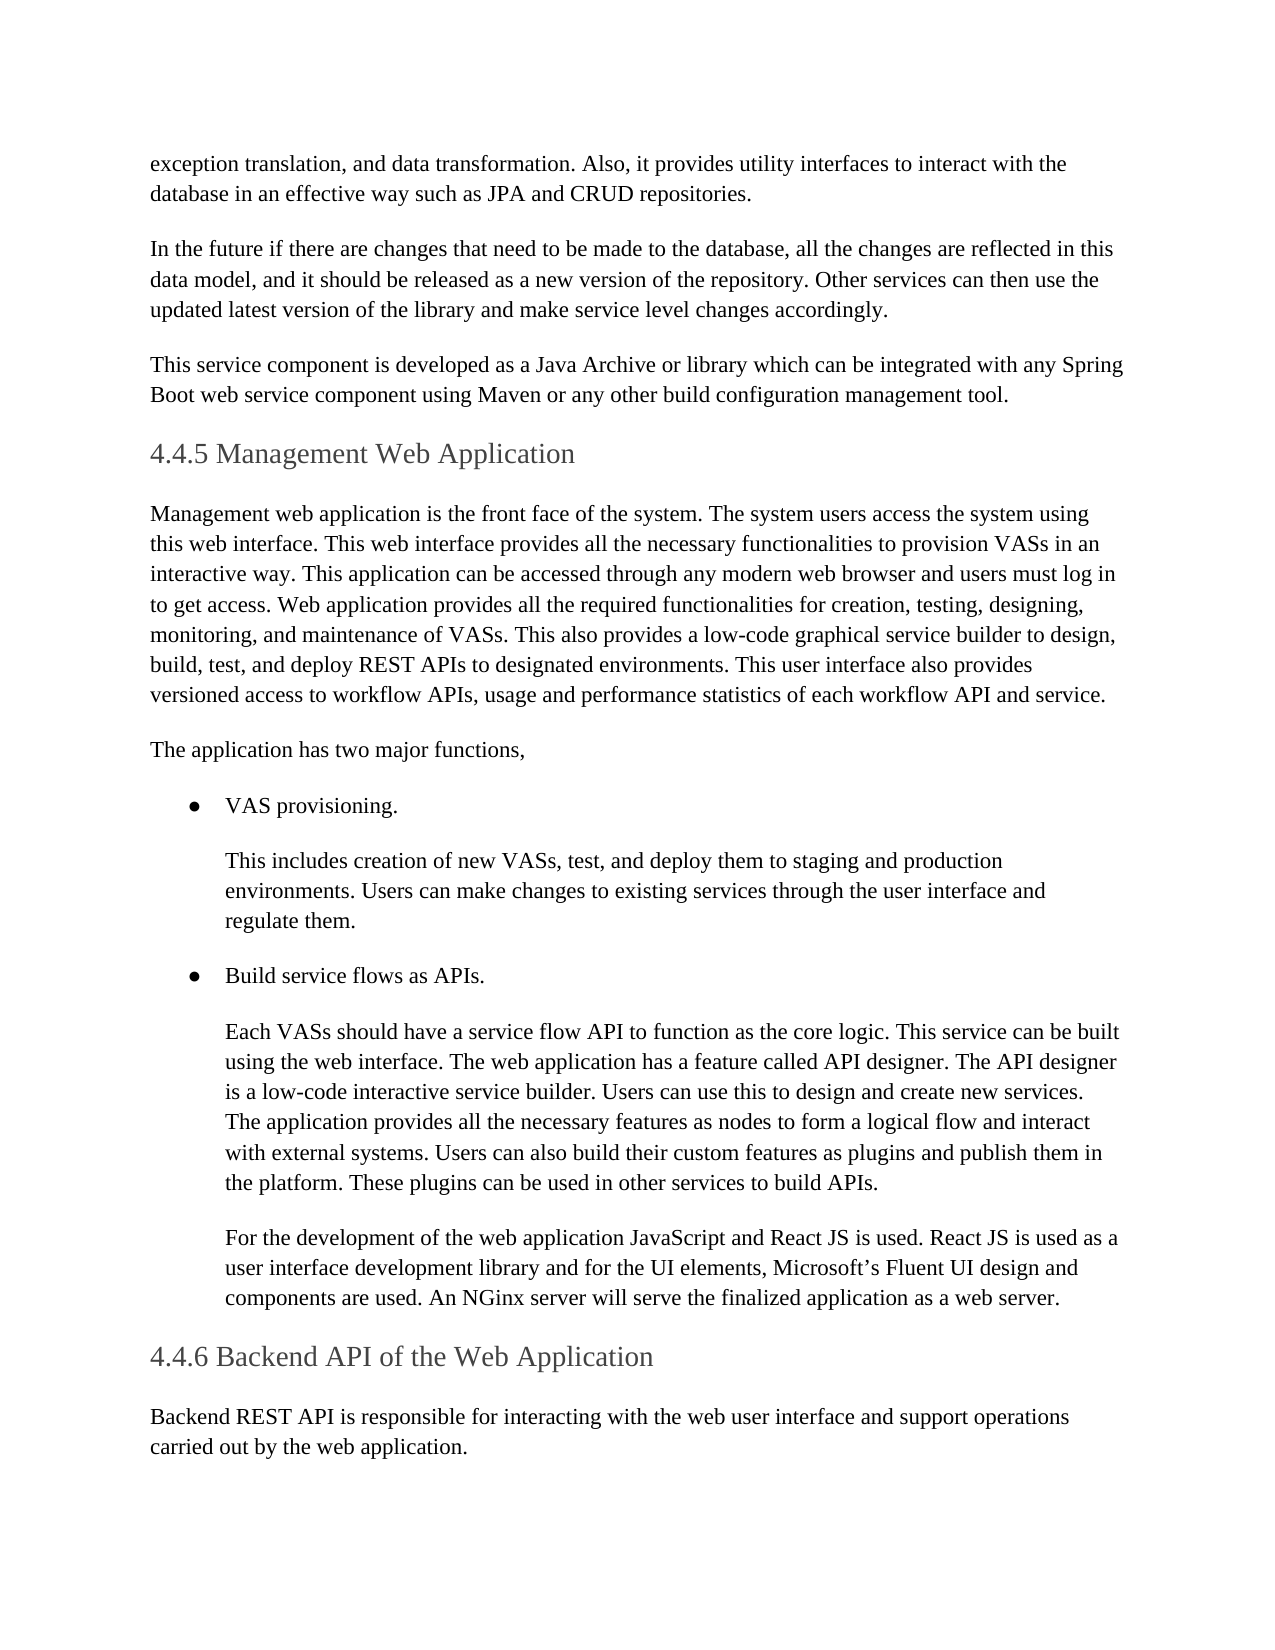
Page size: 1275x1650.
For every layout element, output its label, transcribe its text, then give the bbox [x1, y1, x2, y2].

text This includes creation of new VASs, test, and deploy them to staging and production environments. Users can make changes to existing services through the user interface and regulate them. [225, 847, 1125, 934]
text In the future if there are changes that need to be made to the database, all the changes are reflected in this data model, and it should be released as a new version of the repository. Other services can then use the updated latest version of the library and make service level changes accordingly. [150, 235, 1125, 322]
text This service component is developed as a Java Archive or library which can be integrated with any Spring Boot web service component using Maven or any other build configuration management tool. [150, 351, 1125, 408]
text Management web application is the front face of the system. The system users access the system using this web interface. This web interface provides all the necessary functionalities to provision VASs in an interactive way. This application can be accessed through any modern web browser and users must log in to get access. Web application provides all the required functionalities for creation, testing, designing, monitoring, and maintenance of VASs. This also provides a low-code graphical service builder to design, build, test, and deploy REST APIs to designated environments. This user interface also provides versioned access to workflow APIs, usage and performance statistics of each workflow API and service. [150, 500, 1125, 708]
text The application has two major functions, [150, 736, 1125, 763]
text For the development of the web application JavaScript and React JS is used. React JS is used as a user interface development library and for the UI elements, Microsoft’s Fluent UI design and components are used. An NGinx server will serve the finalized application as a web server. [225, 1224, 1125, 1311]
list VAS provisioning. [187, 792, 1125, 818]
subtitle 4.4.5 Management Web Application [150, 436, 1125, 470]
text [150, 150, 1125, 207]
text Backend REST API is responsible for interacting with the web user interface and support operations carried out by the web application. [150, 1403, 1125, 1460]
list Build service flows as APIs. [187, 962, 1125, 989]
text Each VASs should have a service flow API to function as the core logic. This service can be built using the web interface. The web application has a feature called API designer. The API designer is a low-code interactive service builder. Users can use this to design and create new services. The application provides all the necessary features as nodes to form a logical flow and interact with external systems. Users can also build their custom features as plugins and publish them in the platform. These plugins can be used in other services to build APIs. [225, 1018, 1125, 1195]
subtitle 4.4.6 Backend API of the Web Application [150, 1339, 1125, 1373]
